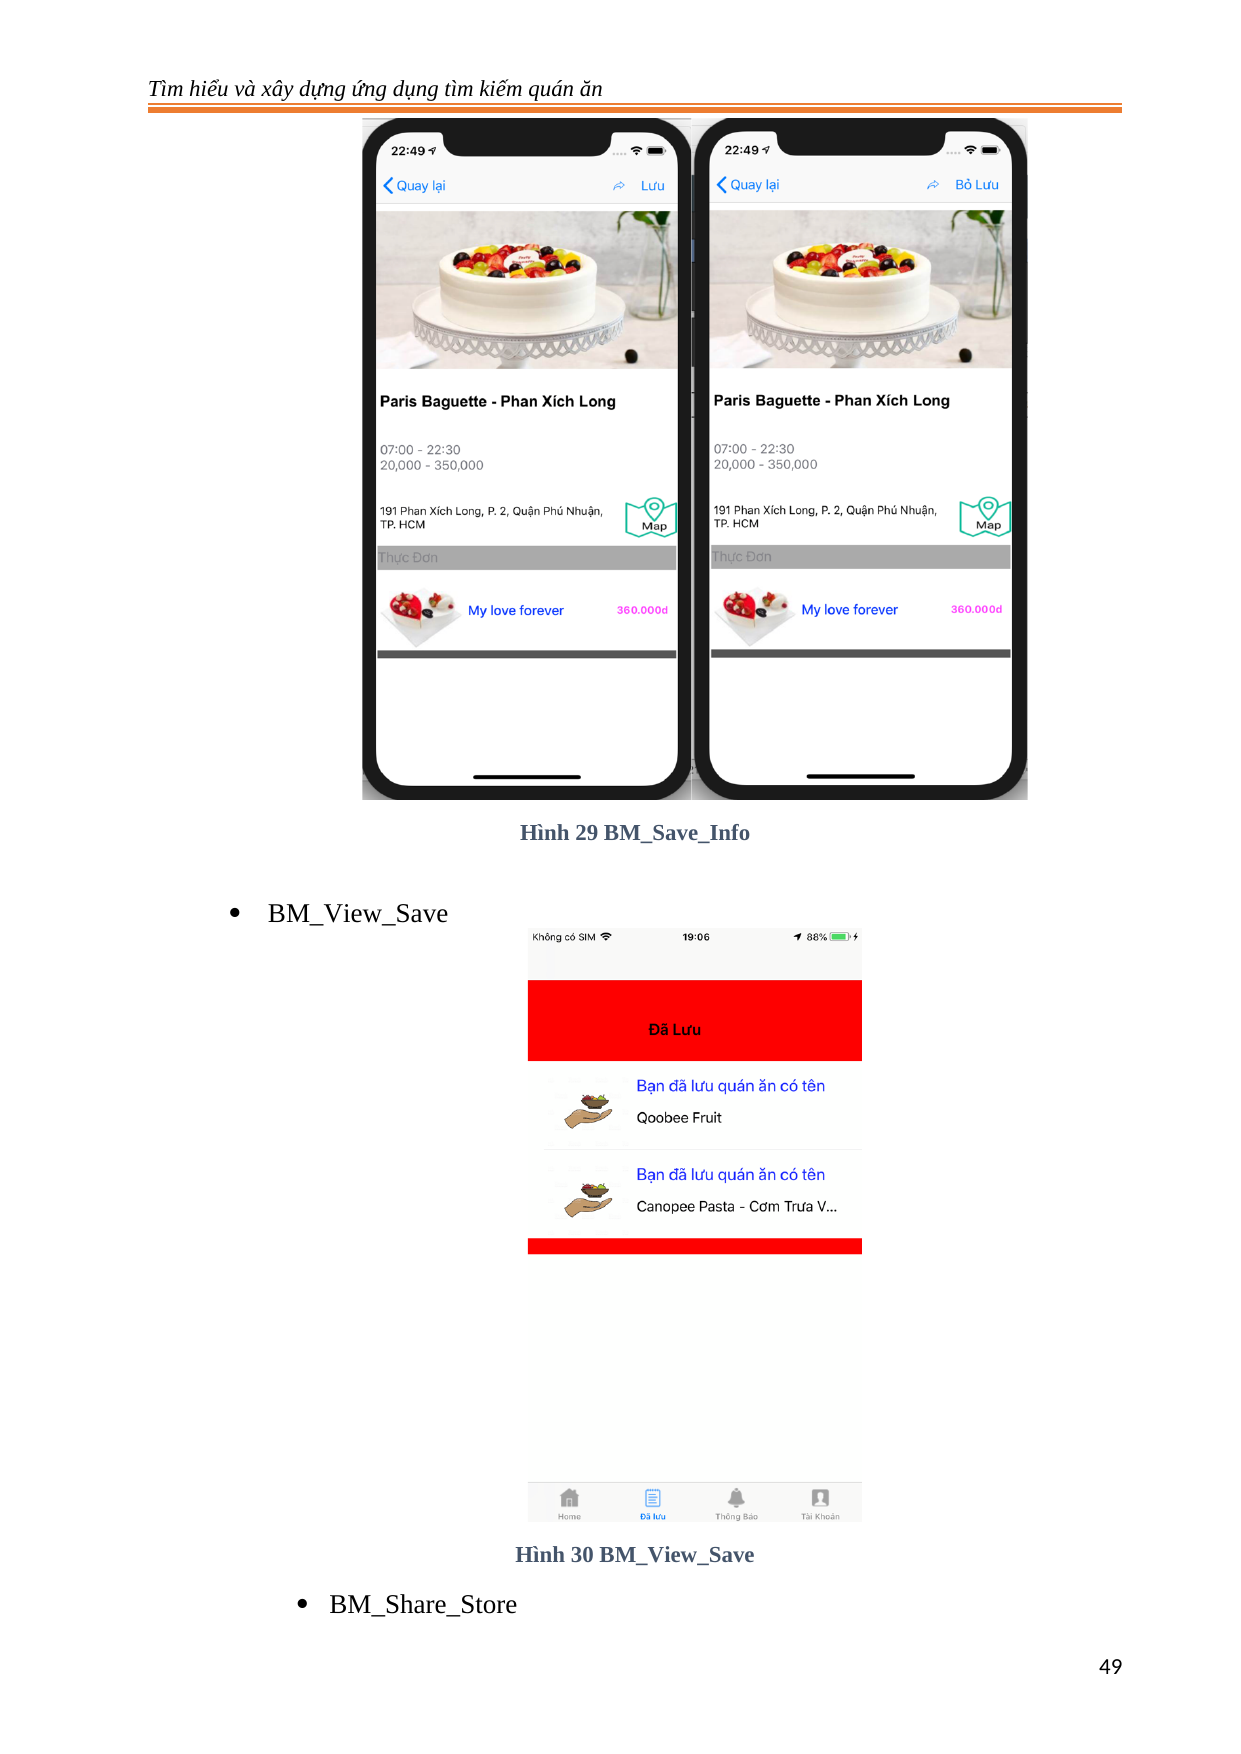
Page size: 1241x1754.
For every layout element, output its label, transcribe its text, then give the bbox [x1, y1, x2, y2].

picture [527, 928, 862, 1522]
picture [362, 118, 1028, 800]
text Hình 29 BM_Save_Info [148, 819, 1122, 845]
text Hình 30 BM_View_Save [148, 1541, 1122, 1567]
text BM_Share_Store [223, 1588, 1122, 1619]
list BM_View_Save [230, 897, 1122, 928]
